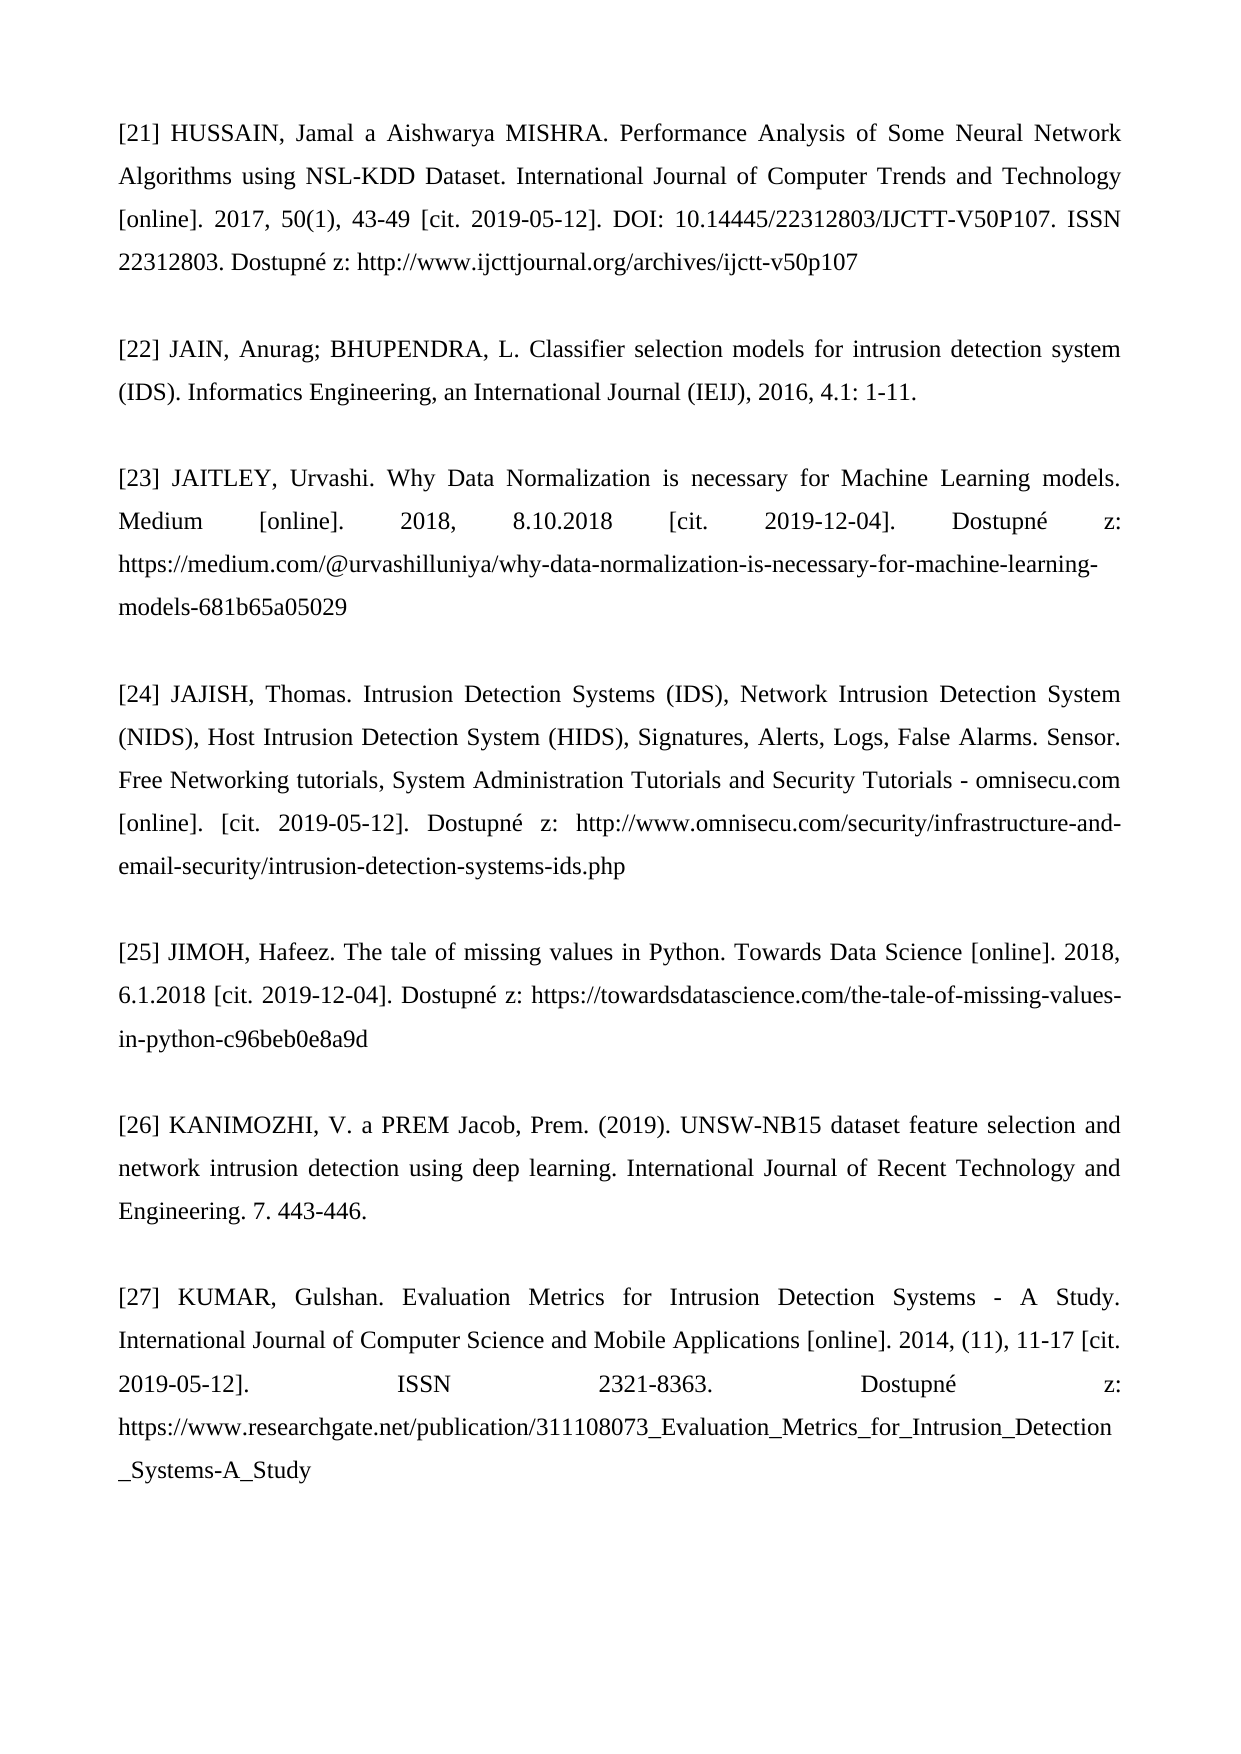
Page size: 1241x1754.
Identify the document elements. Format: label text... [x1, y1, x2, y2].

text [27] KUMAR, Gulshan. Evaluation Metrics for Intrusion Detection Systems - A Study. International Journal of Computer Science and Mobile Applications [online]. 2014, (11), 11-17 [cit. 2019-05-12]. ISSN 2321-8363. Dostupné z: https://www.researchgate.net/publication/311108073_Evaluation_Metrics_for_Intrusion_Detection_Systems-A_Study [118, 1282, 1122, 1484]
text [25] JIMOH, Hafeez. The tale of missing values in Python. Towards Data Science [online]. 2018, 6.1.2018 [cit. 2019-12-04]. Dostupné z: https://towardsdatascience.com/the-tale-of-missing-values-in-python-c96beb0e8a9d [118, 937, 1122, 1052]
text [26] KANIMOZHI, V. a PREM Jacob, Prem. (2019). UNSW-NB15 dataset feature selection and network intrusion detection using deep learning. International Journal of Recent Technology and Engineering. 7. 443-446. [118, 1110, 1122, 1225]
text [23] JAITLEY, Urvashi. Why Data Normalization is necessary for Machine Learning models. Medium [online]. 2018, 8.10.2018 [cit. 2019-12-04]. Dostupné z: https://medium.com/@urvashilluniya/why-data-normalization-is-necessary-for-machine-learning-models-681b65a05029 [118, 463, 1122, 621]
text [22] JAIN, Anurag; BHUPENDRA, L. Classifier selection models for intrusion detection system (IDS). Informatics Engineering, an International Journal (IEIJ), 2016, 4.1: 1-11. [118, 334, 1122, 406]
text [21] HUSSAIN, Jamal a Aishwarya MISHRA. Performance Analysis of Some Neural Network Algorithms using NSL-KDD Dataset. International Journal of Computer Trends and Technology [online]. 2017, 50(1), 43-49 [cit. 2019-05-12]. DOI: 10.14445/22312803/IJCTT-V50P107. ISSN 22312803. Dostupné z: http://www.ijcttjournal.org/archives/ijctt-v50p107 [118, 118, 1122, 276]
text [24] JAJISH, Thomas. Intrusion Detection Systems (IDS), Network Intrusion Detection System (NIDS), Host Intrusion Detection System (HIDS), Signatures, Alerts, Logs, False Alarms. Sensor. Free Networking tutorials, System Administration Tutorials and Security Tutorials - omnisecu.com [online]. [cit. 2019-05-12]. Dostupné z: http://www.omnisecu.com/security/infrastructure-and-email-security/intrusion-detection-systems-ids.php [118, 679, 1122, 880]
